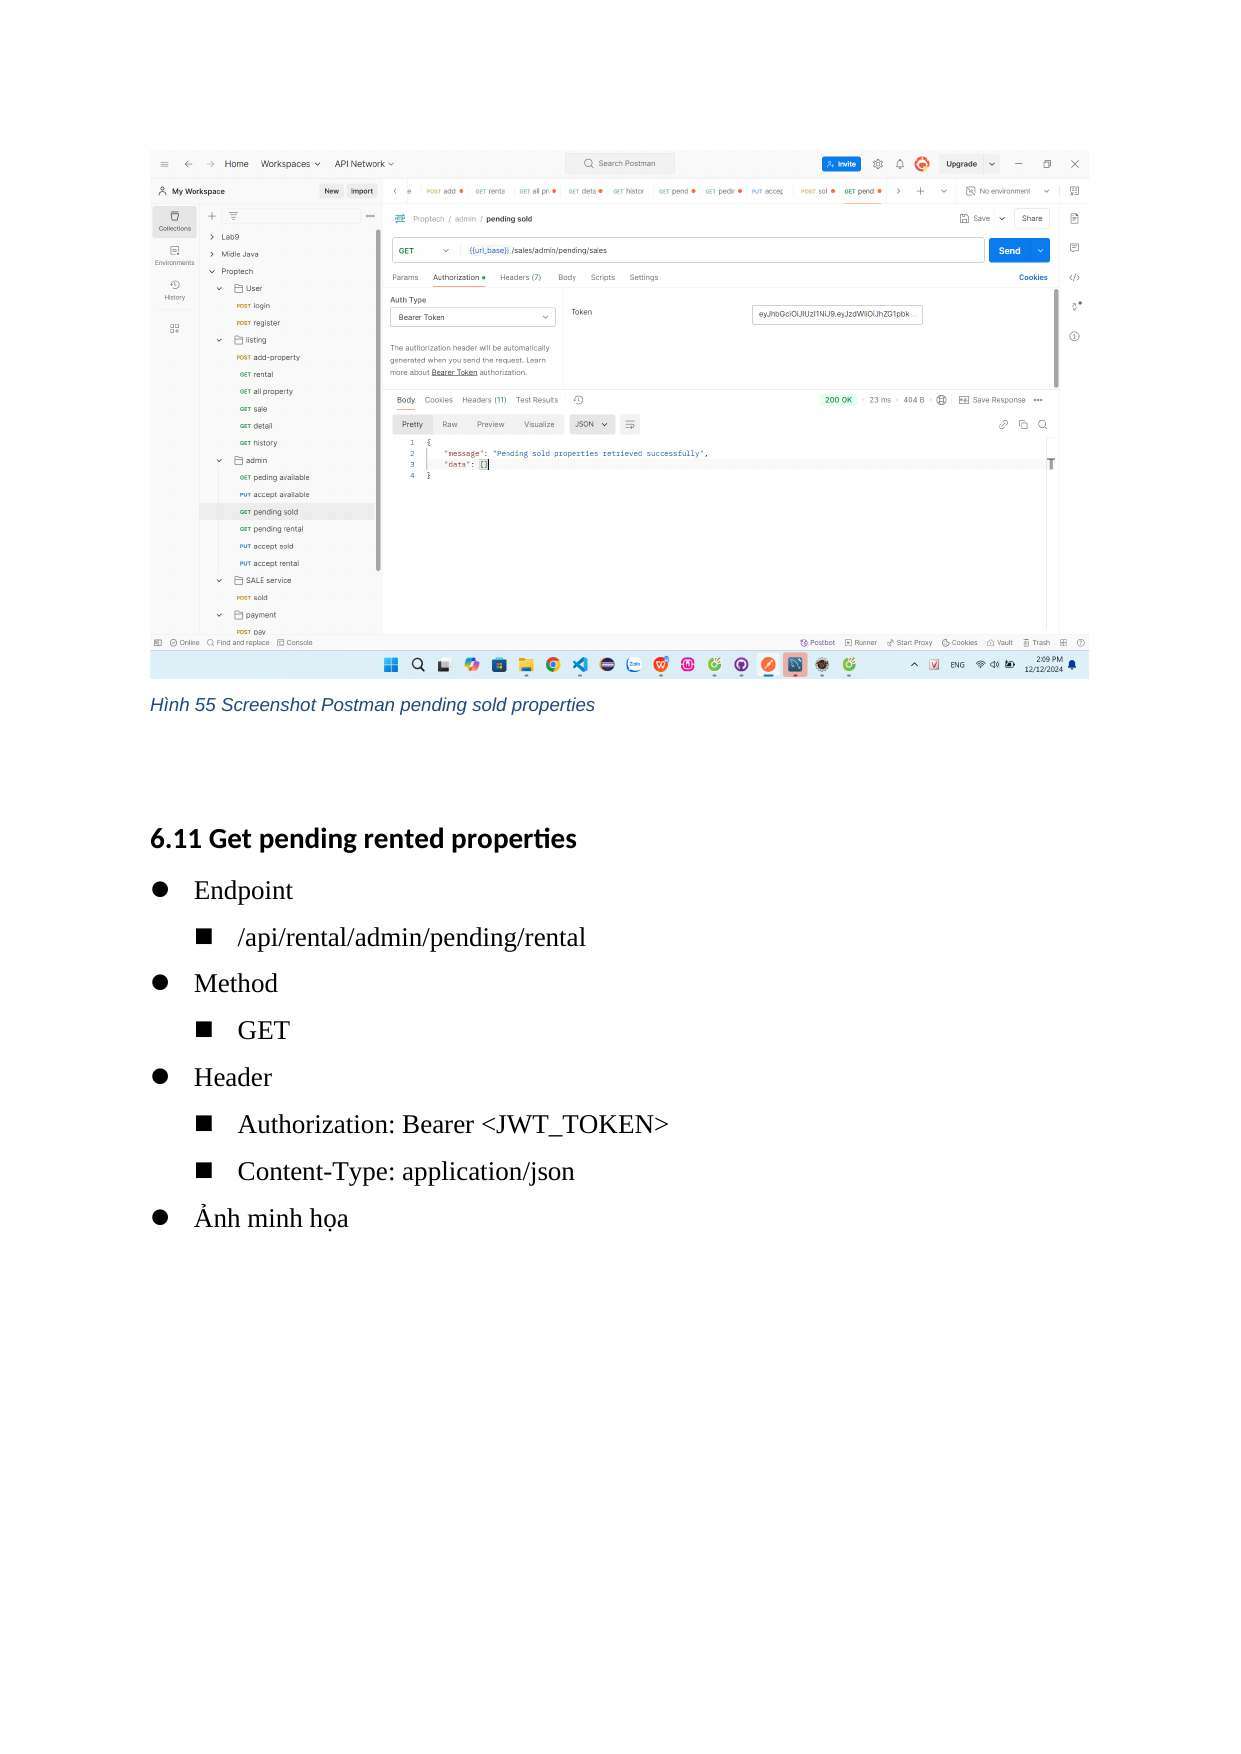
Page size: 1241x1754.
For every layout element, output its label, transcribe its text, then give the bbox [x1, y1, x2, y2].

list Content-Type: application/json [194, 1155, 1090, 1186]
list GET [194, 1014, 1090, 1046]
picture [150, 150, 1089, 679]
list Header [150, 1061, 1090, 1092]
list /api/rental/admin/pending/rental [194, 921, 1090, 952]
list Ảnh minh họa [150, 1202, 1090, 1233]
list Authorization: Bearer <JWT_TOKEN> [194, 1108, 1090, 1139]
text Hình 55 Screenshot Postman pending sold properties [150, 694, 1090, 715]
subtitle 6.11 Get pending rented properties [150, 820, 1090, 856]
list Method [150, 967, 1090, 999]
list Endpoint [150, 874, 1090, 905]
